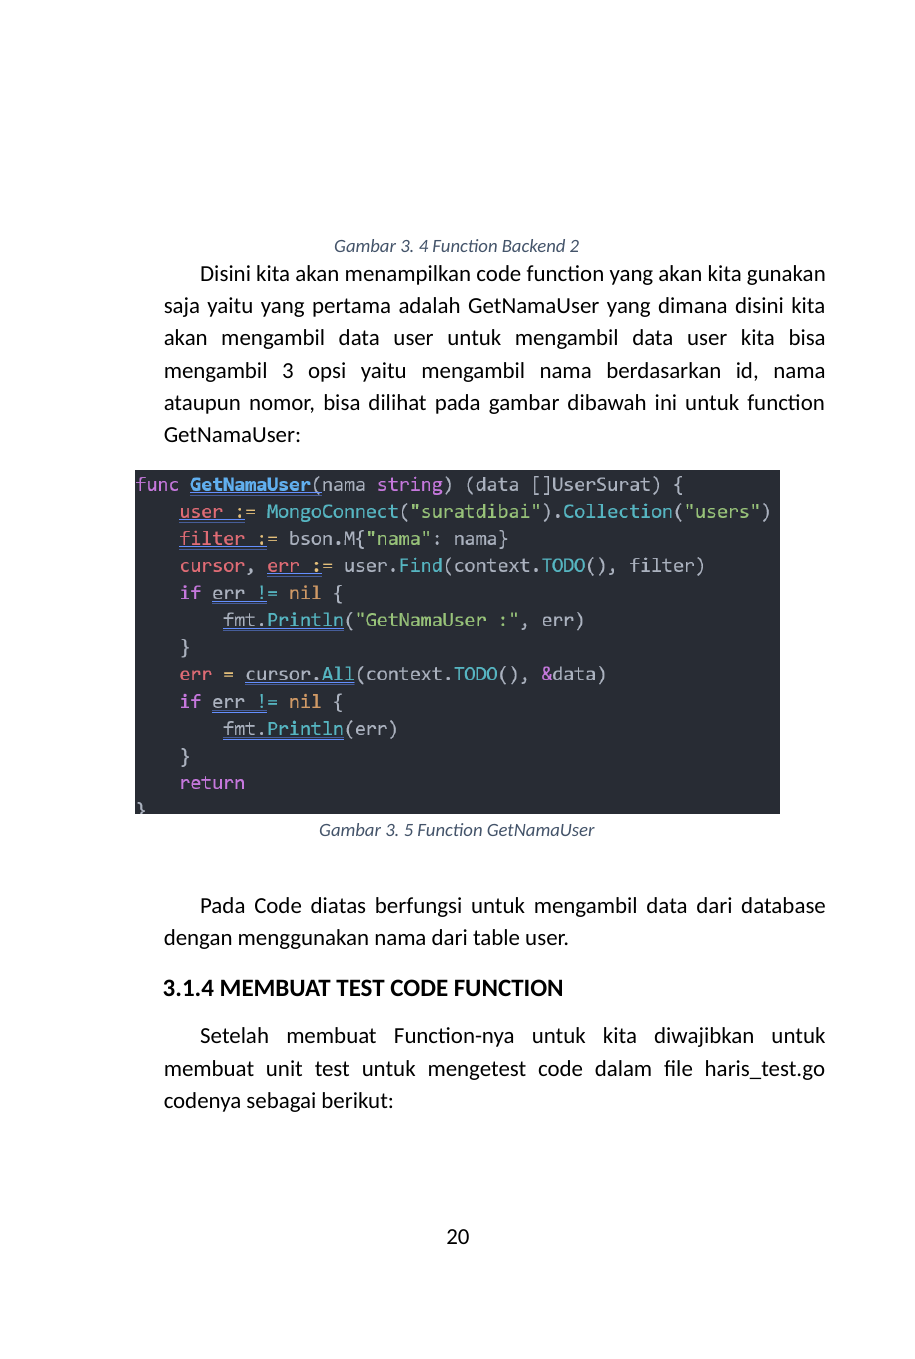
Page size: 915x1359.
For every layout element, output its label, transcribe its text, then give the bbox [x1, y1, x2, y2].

subtitle 3.1.4 MEMBUAT TEST CODE FUNCTION [88, 972, 826, 1002]
text Setelah membuat Function-nya untuk kita diwajibkan untuk membuat unit test untuk mengetest code dalam file haris_test.go codenya sebagai berikut: [163, 1021, 826, 1114]
picture [135, 470, 780, 814]
text Disini kita akan menampilkan code function yang akan kita gunakan saja yaitu yang pertama adalah GetNamaUser yang dimana disini kita akan mengambil data user untuk mengambil data user kita bisa mengambil 3 opsi yaitu mengambil nama berdasarkan id, nama ataupun nomor, bisa dilihat pada gambar dibawah ini untuk function GetNamaUser: [163, 259, 826, 448]
text Pada Code diatas berfungsi untuk mengambil data dari database dengan menggunakan nama dari table user. [163, 891, 826, 951]
